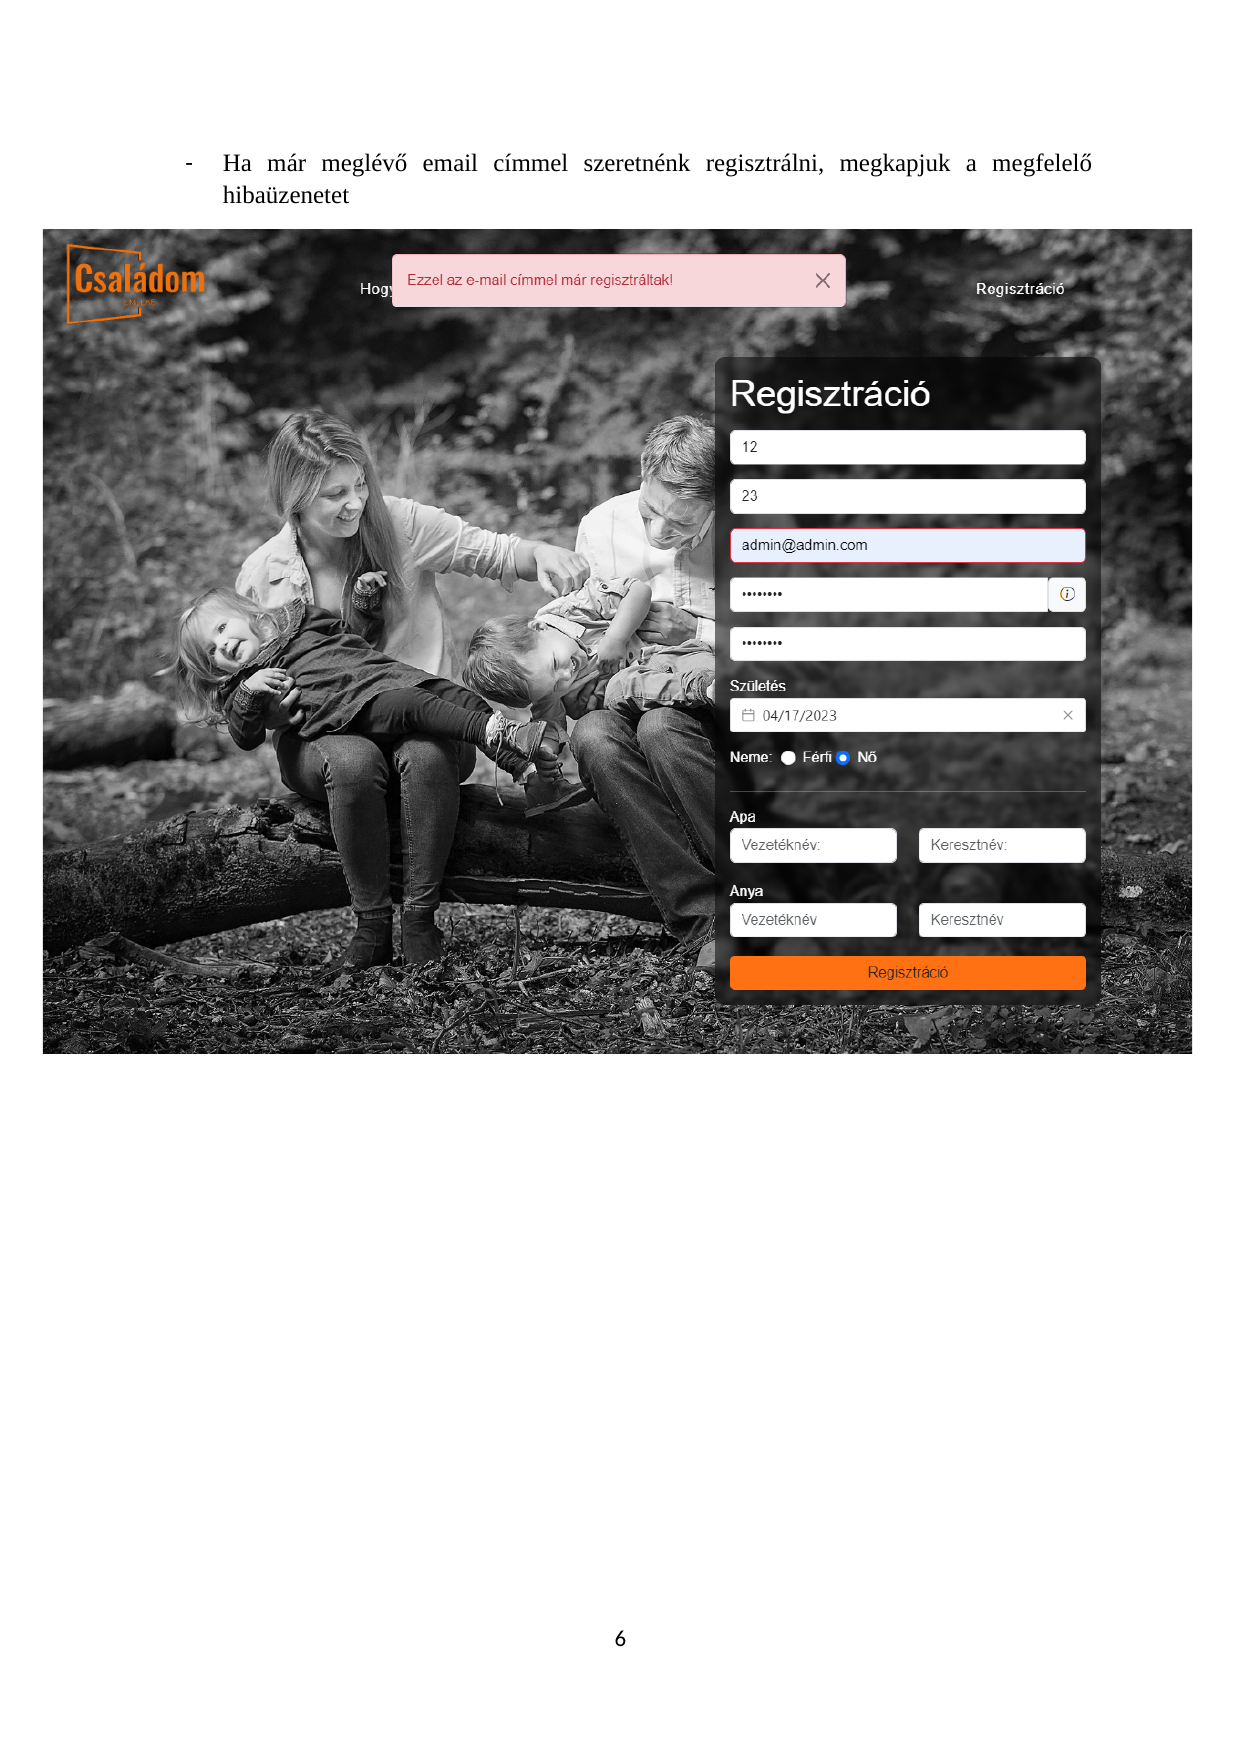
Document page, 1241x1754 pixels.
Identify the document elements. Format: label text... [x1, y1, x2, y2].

picture [42, 229, 1191, 1055]
list Ha már meglévő email címmel szeretnénk regisztrálni, megkapjuk a megfelelő hibaüzenetet [185, 148, 1093, 209]
